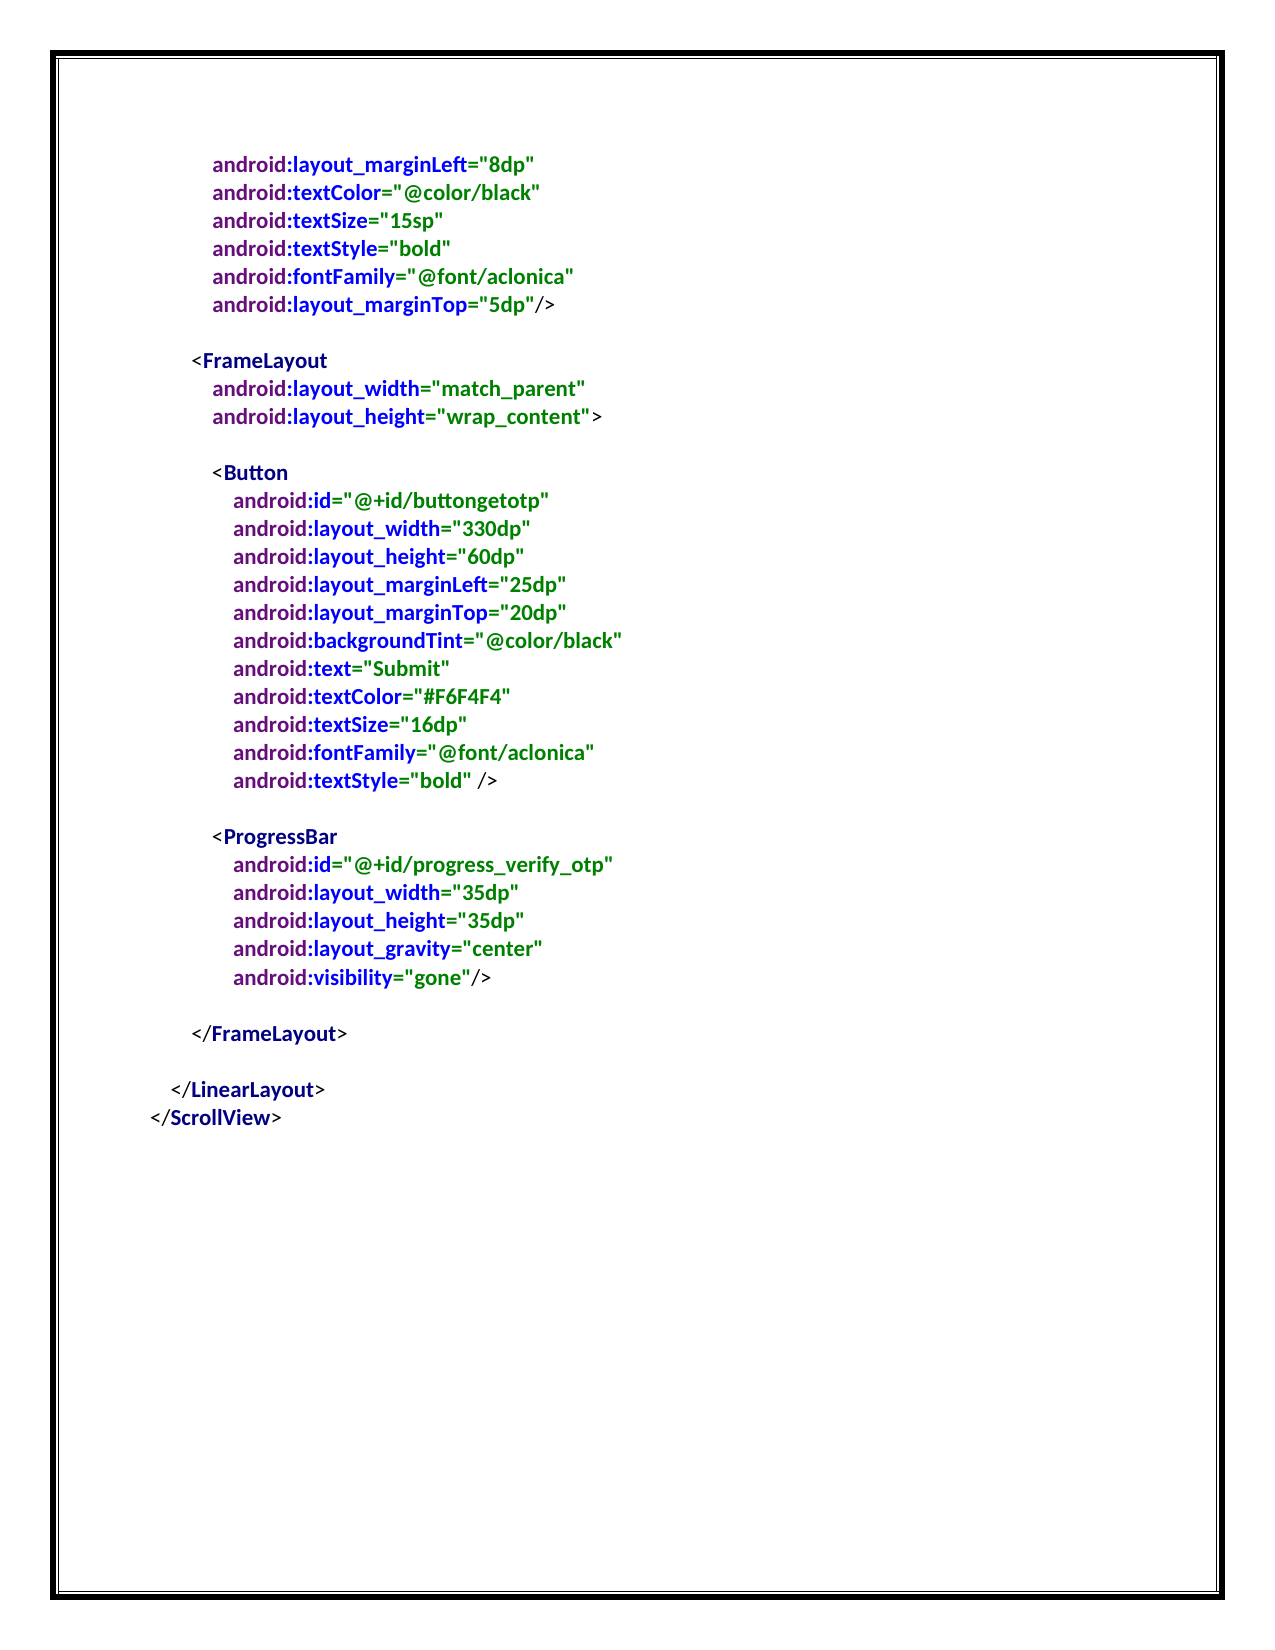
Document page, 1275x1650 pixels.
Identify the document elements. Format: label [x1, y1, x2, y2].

text [150, 150, 1125, 1131]
